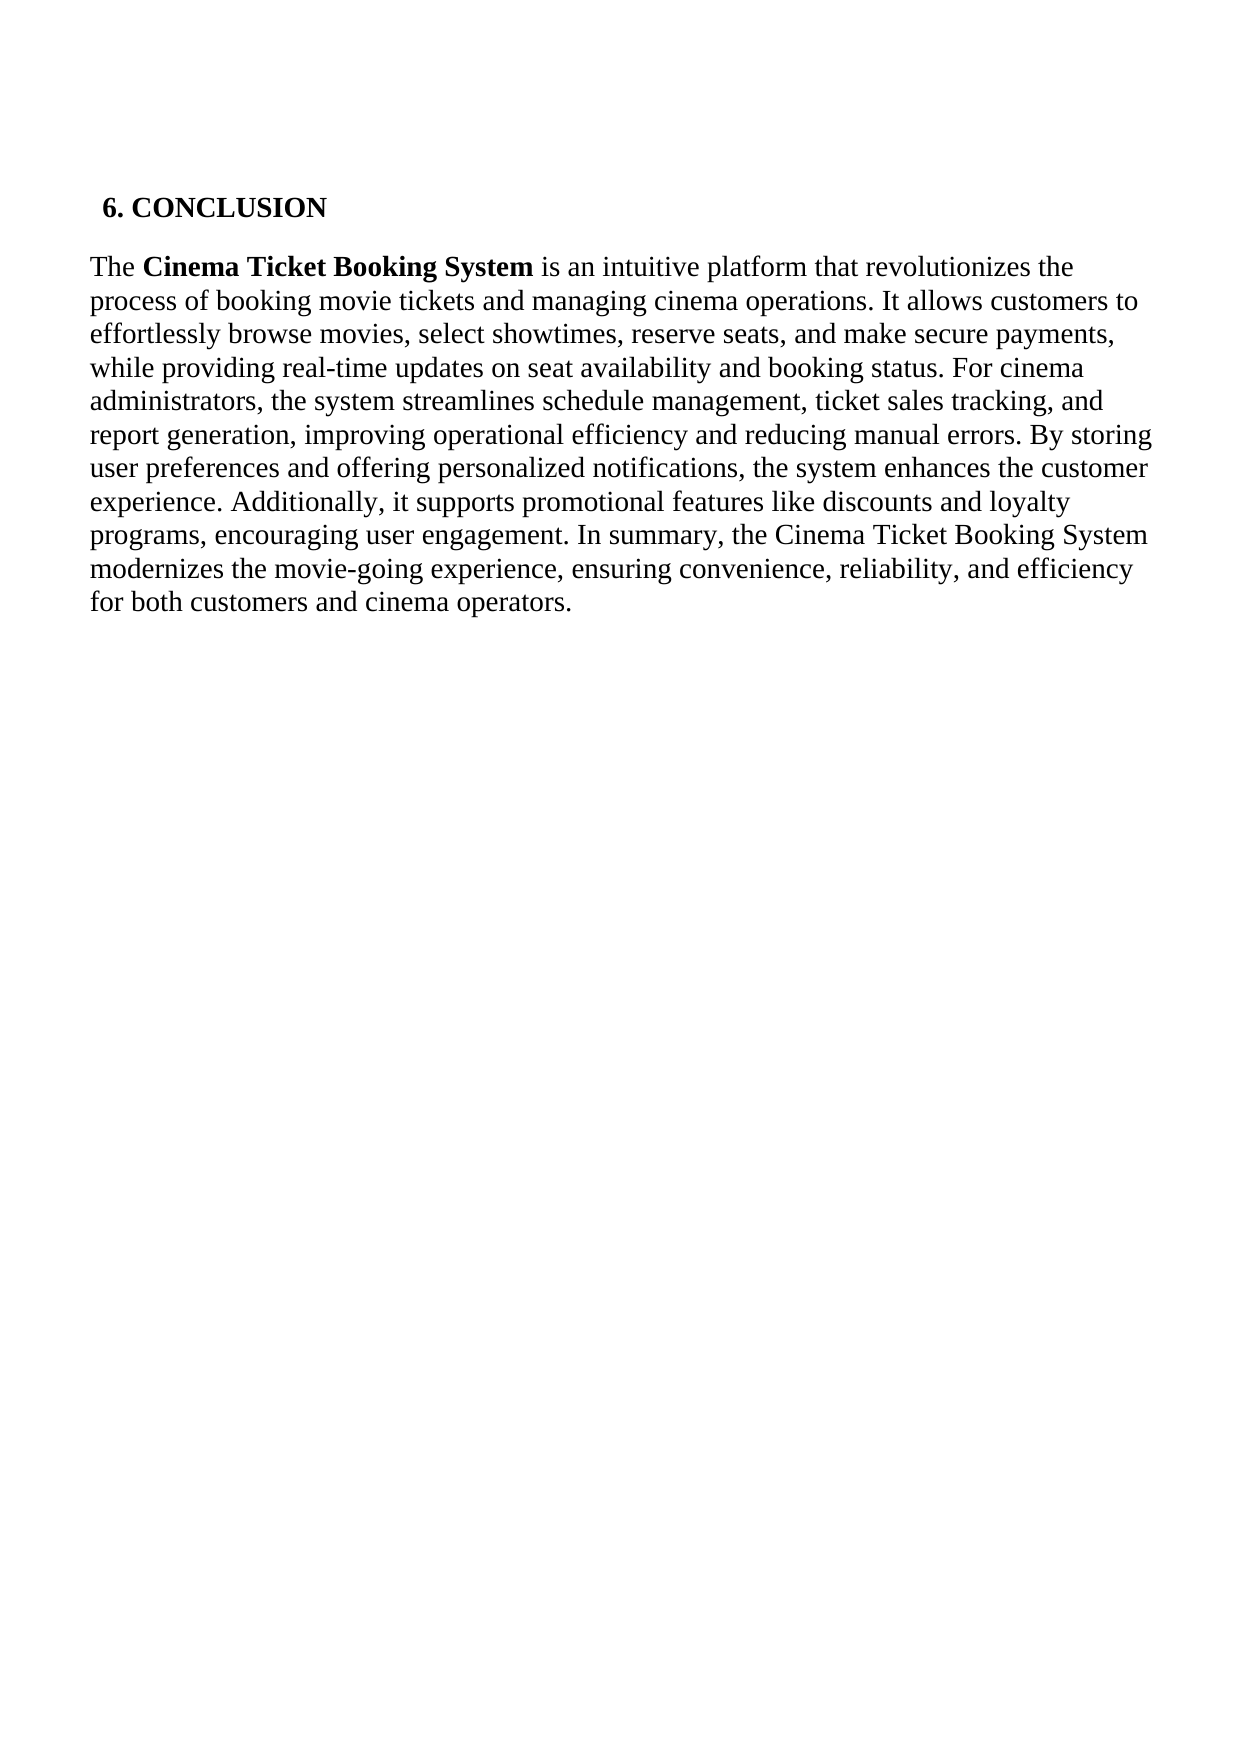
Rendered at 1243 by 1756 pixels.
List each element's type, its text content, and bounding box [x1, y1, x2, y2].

text The Cinema Ticket Booking System is an intuitive platform that revolutionizes the process of booking movie tickets and managing cinema operations. It allows customers to effortlessly browse movies, select showtimes, reserve seats, and make secure payments, while providing real-time updates on seat availability and booking status. For cinema administrators, the system streamlines schedule management, ticket sales tracking, and report generation, improving operational efficiency and reducing manual errors. By storing user preferences and offering personalized notifications, the system enhances the customer experience. Additionally, it supports promotional features like discounts and loyalty programs, encouraging user engagement. In summary, the Cinema Ticket Booking System modernizes the movie-going experience, ensuring convenience, reliability, and efficiency for both customers and cinema operators. [89, 249, 1153, 618]
subtitle CONCLUSION [102, 191, 1153, 224]
